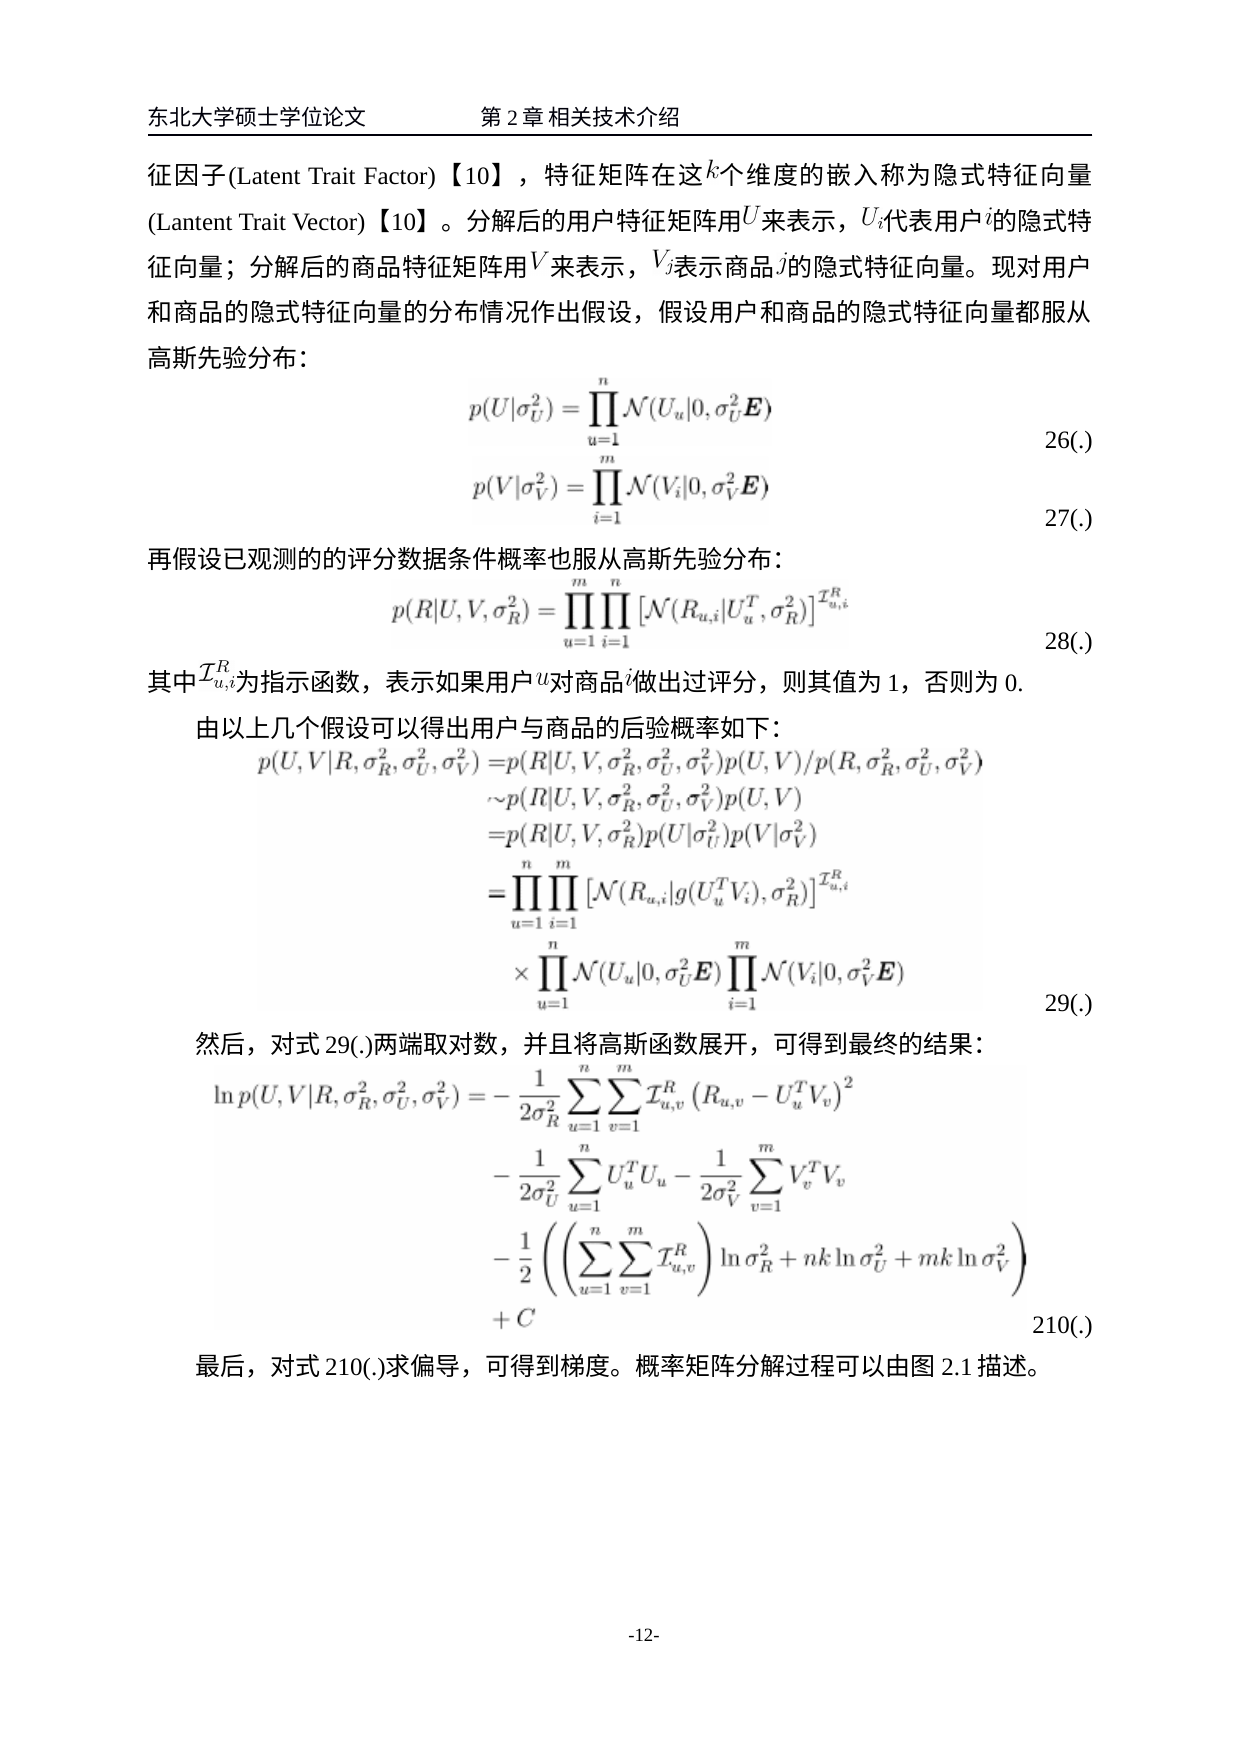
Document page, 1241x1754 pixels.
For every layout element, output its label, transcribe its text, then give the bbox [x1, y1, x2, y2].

text 由以上几个假设可以得出用户与商品的后验概率如下： [148, 700, 1092, 746]
text 最后，对式(2.10)求偏导，可得到梯度。概率矩阵分解过程可以由图 2.1描述。 [148, 1339, 1092, 1385]
text 然后，对式(2.9)两端取对数，并且将高斯函数展开，可得到最终的结果： [148, 1017, 1092, 1063]
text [148, 148, 1092, 377]
text 其中为指示函数，表示如果用户对商品做出过评分，则其值为1，否则为0. [148, 654, 1092, 700]
text 再假设已观测的的评分数据条件概率也服从高斯先验分布： [148, 531, 1092, 577]
